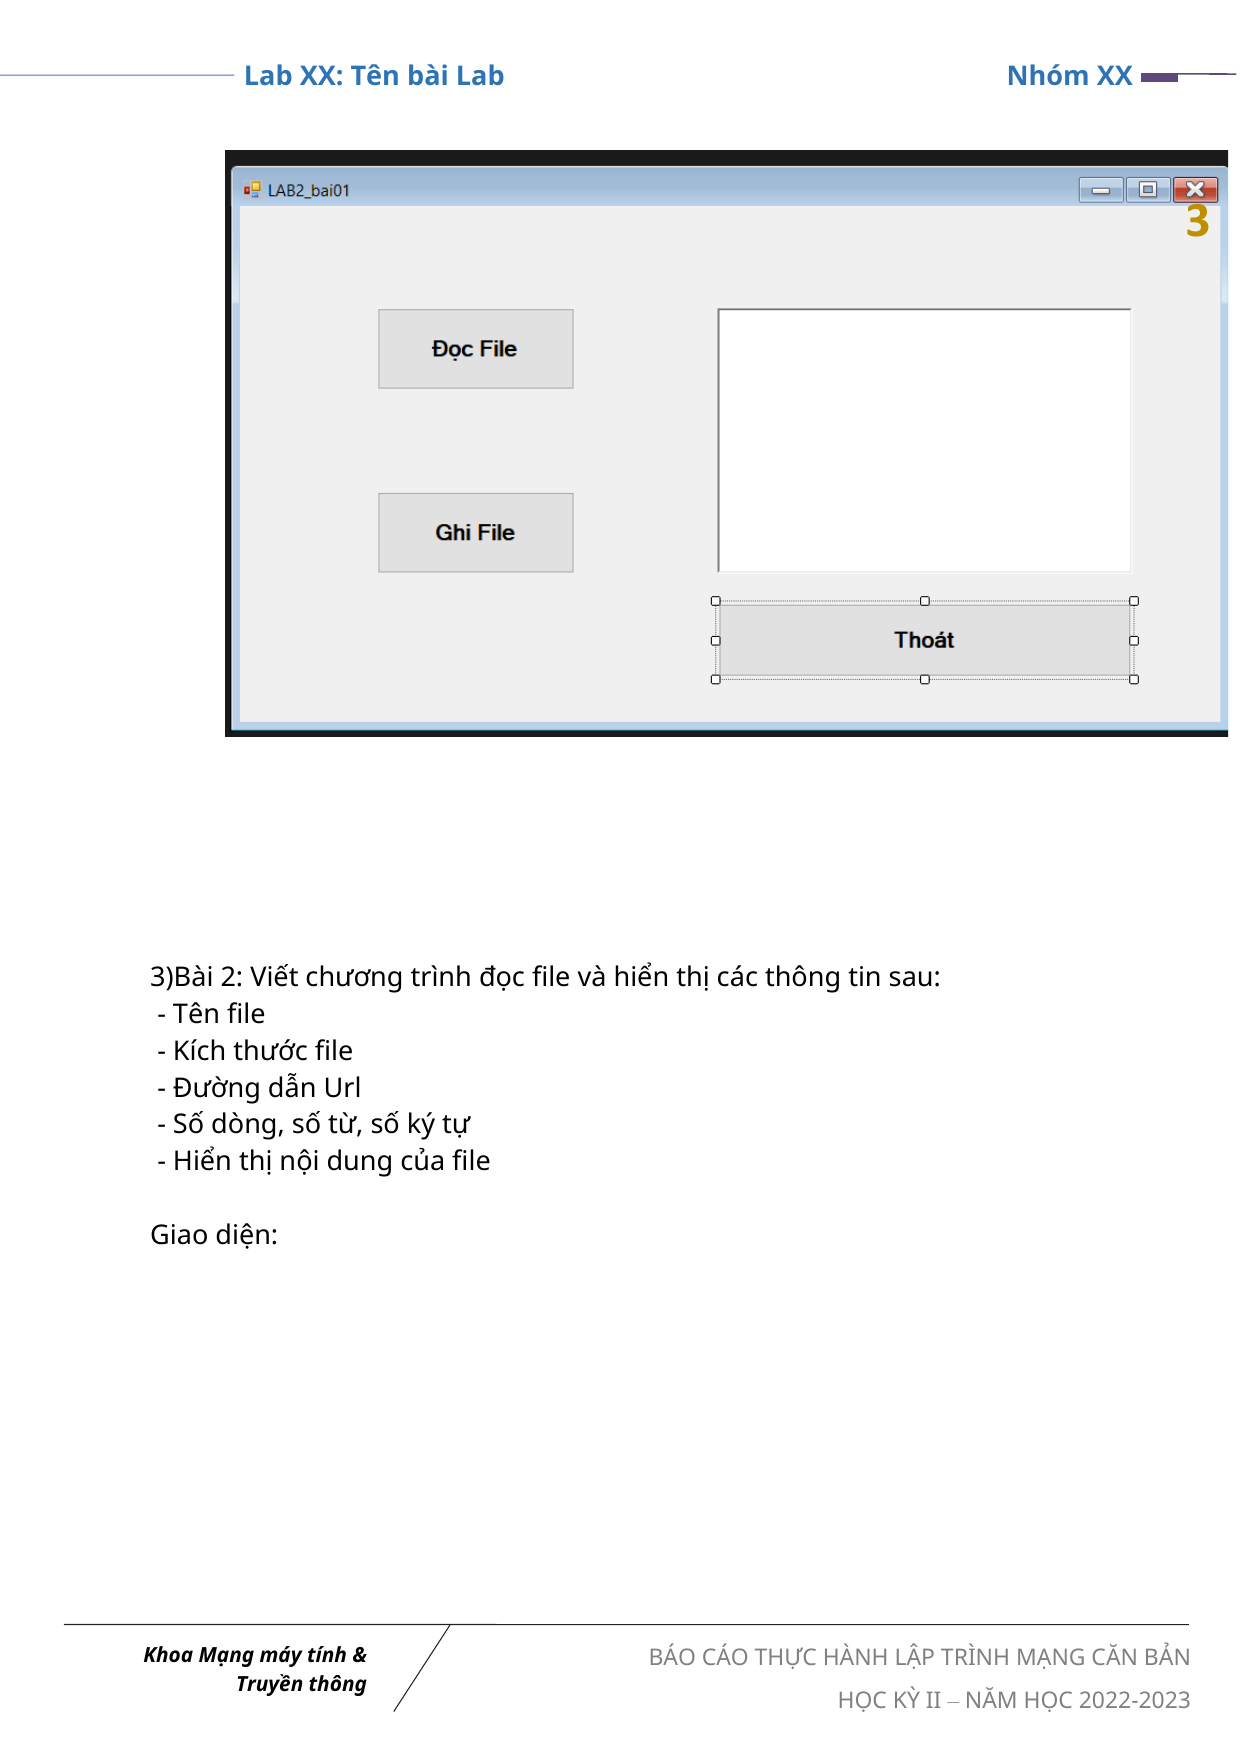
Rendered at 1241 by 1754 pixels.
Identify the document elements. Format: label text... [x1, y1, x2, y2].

text Giao diện: [150, 1216, 1153, 1252]
text - Hiển thị nội dung của file [150, 1142, 1153, 1179]
text - Tên file [150, 994, 1153, 1031]
text - Kích thước file [150, 1031, 1153, 1068]
text - Đường dẫn Url [150, 1068, 1153, 1105]
text 3)Bài 2: Viết chương trình đọc file và hiển thị các thông tin sau: [150, 957, 1153, 994]
text - Số dòng, số từ, số ký tự [150, 1105, 1153, 1142]
picture [225, 150, 1229, 737]
